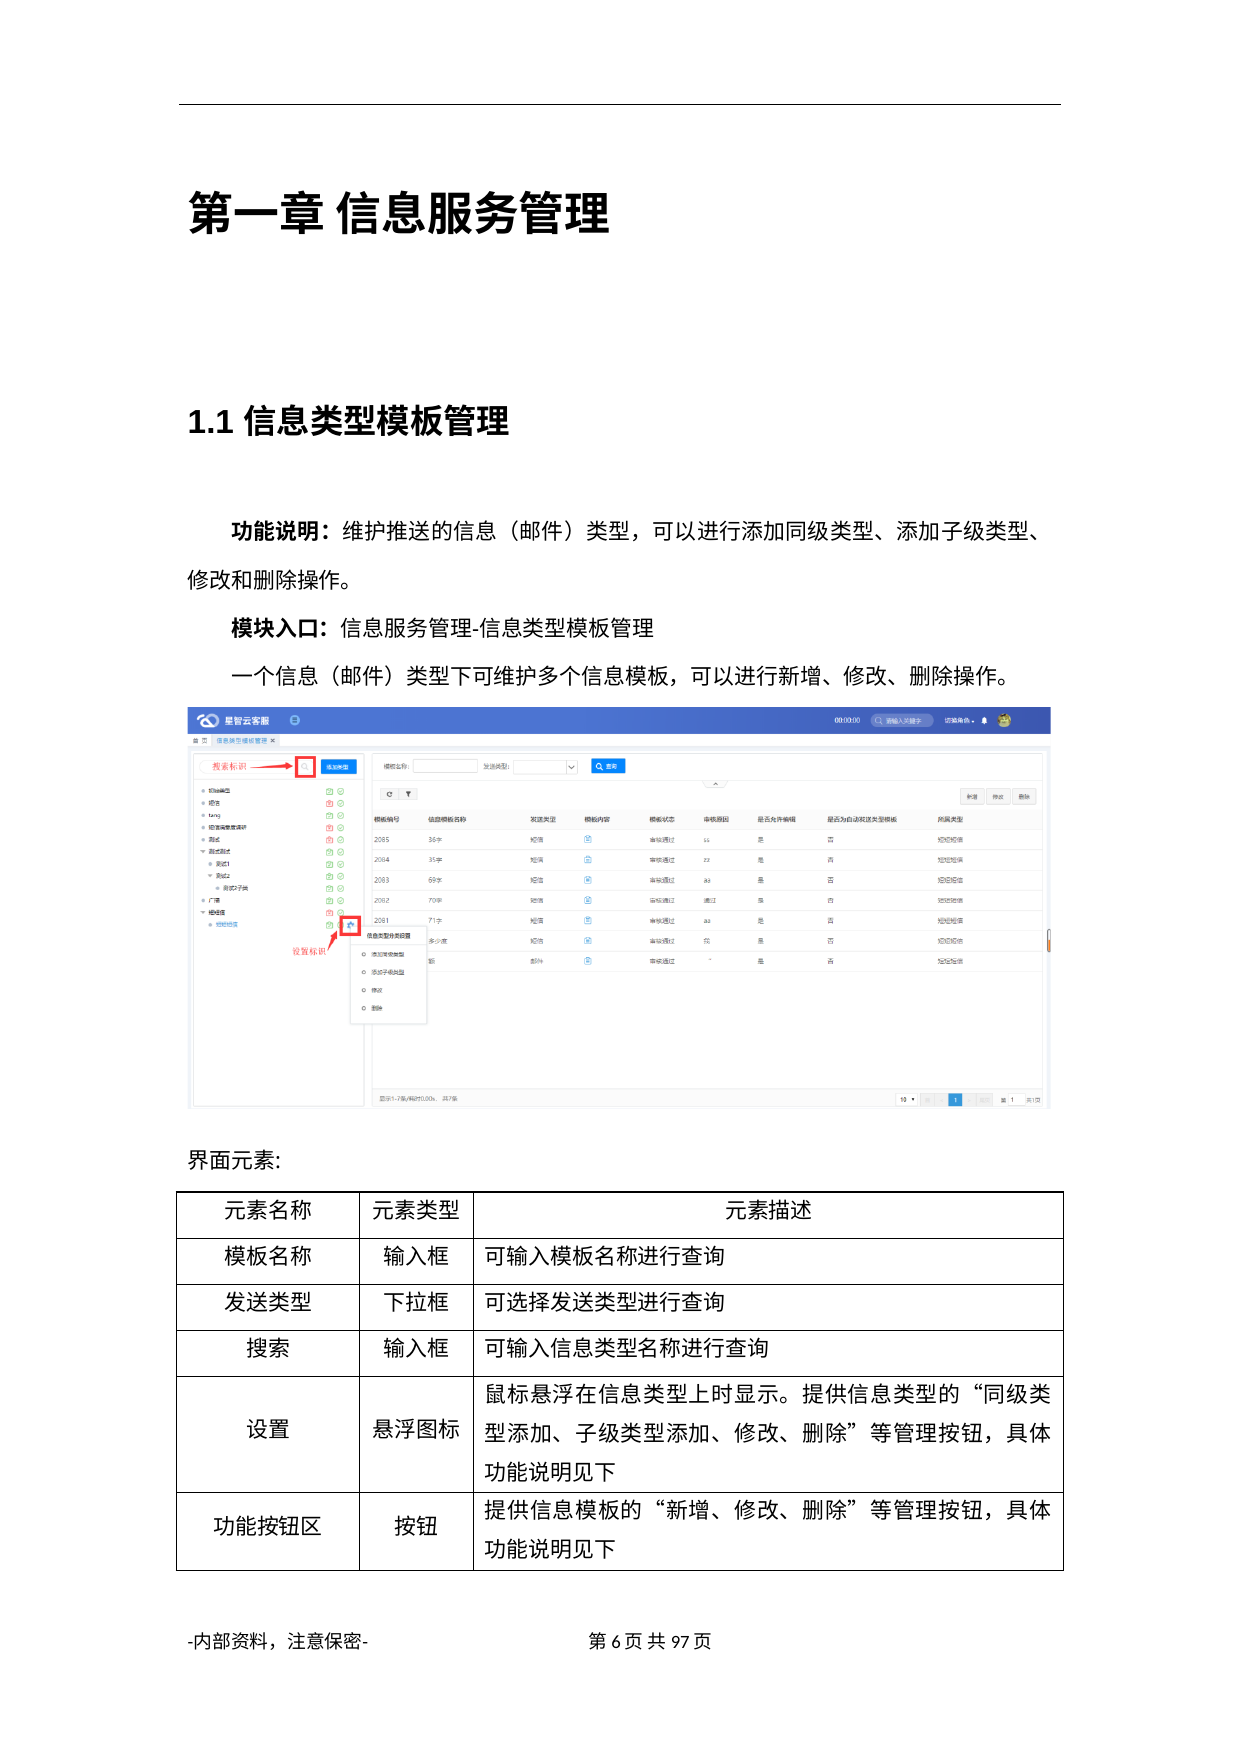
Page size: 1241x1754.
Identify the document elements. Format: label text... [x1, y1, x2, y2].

table_cell 设置 [177, 1377, 359, 1492]
subtitle 信息服务管理 [187, 162, 1053, 259]
subtitle 1.1 信息类型模板管理 [187, 387, 1053, 452]
table_cell 悬浮图标 [360, 1377, 473, 1492]
table_cell 输入框 [360, 1239, 473, 1283]
table_cell 提供信息模板的“新增、修改、删除”等管理按钮，具体功能说明见下 [474, 1493, 1063, 1569]
table_cell 可输入模板名称进行查询 [474, 1239, 1063, 1283]
table_cell 输入框 [360, 1331, 473, 1376]
table_cell 可输入信息类型名称进行查询 [474, 1331, 1063, 1376]
table_cell 搜索 [177, 1331, 359, 1376]
table_cell 下拉框 [360, 1285, 473, 1329]
table_cell 鼠标悬浮在信息类型上时显示。提供信息类型的“同级类型添加、子级类型添加、修改、删除”等管理按钮，具体功能说明见下 [474, 1377, 1063, 1492]
table_cell 功能按钮区 [177, 1493, 359, 1569]
table_header 元素类型 [360, 1193, 473, 1237]
table_cell 模板名称 [177, 1239, 359, 1283]
table_cell 按钮 [360, 1493, 473, 1569]
text 界面元素: [187, 1143, 1053, 1176]
picture [187, 707, 1051, 1109]
text 一个信息（邮件）类型下可维护多个信息模板，可以进行新增、修改、删除操作。 [187, 659, 1053, 691]
table_header 元素名称 [177, 1193, 359, 1237]
table_cell 可选择发送类型进行查询 [474, 1285, 1063, 1329]
text 模块入口：信息服务管理-信息类型模板管理 [187, 611, 1053, 643]
table_header 元素描述 [474, 1193, 1063, 1237]
table_cell 发送类型 [177, 1285, 359, 1329]
text 功能说明：维护推送的信息（邮件）类型，可以进行添加同级类型、添加子级类型、修改和删除操作。 [187, 513, 1053, 595]
